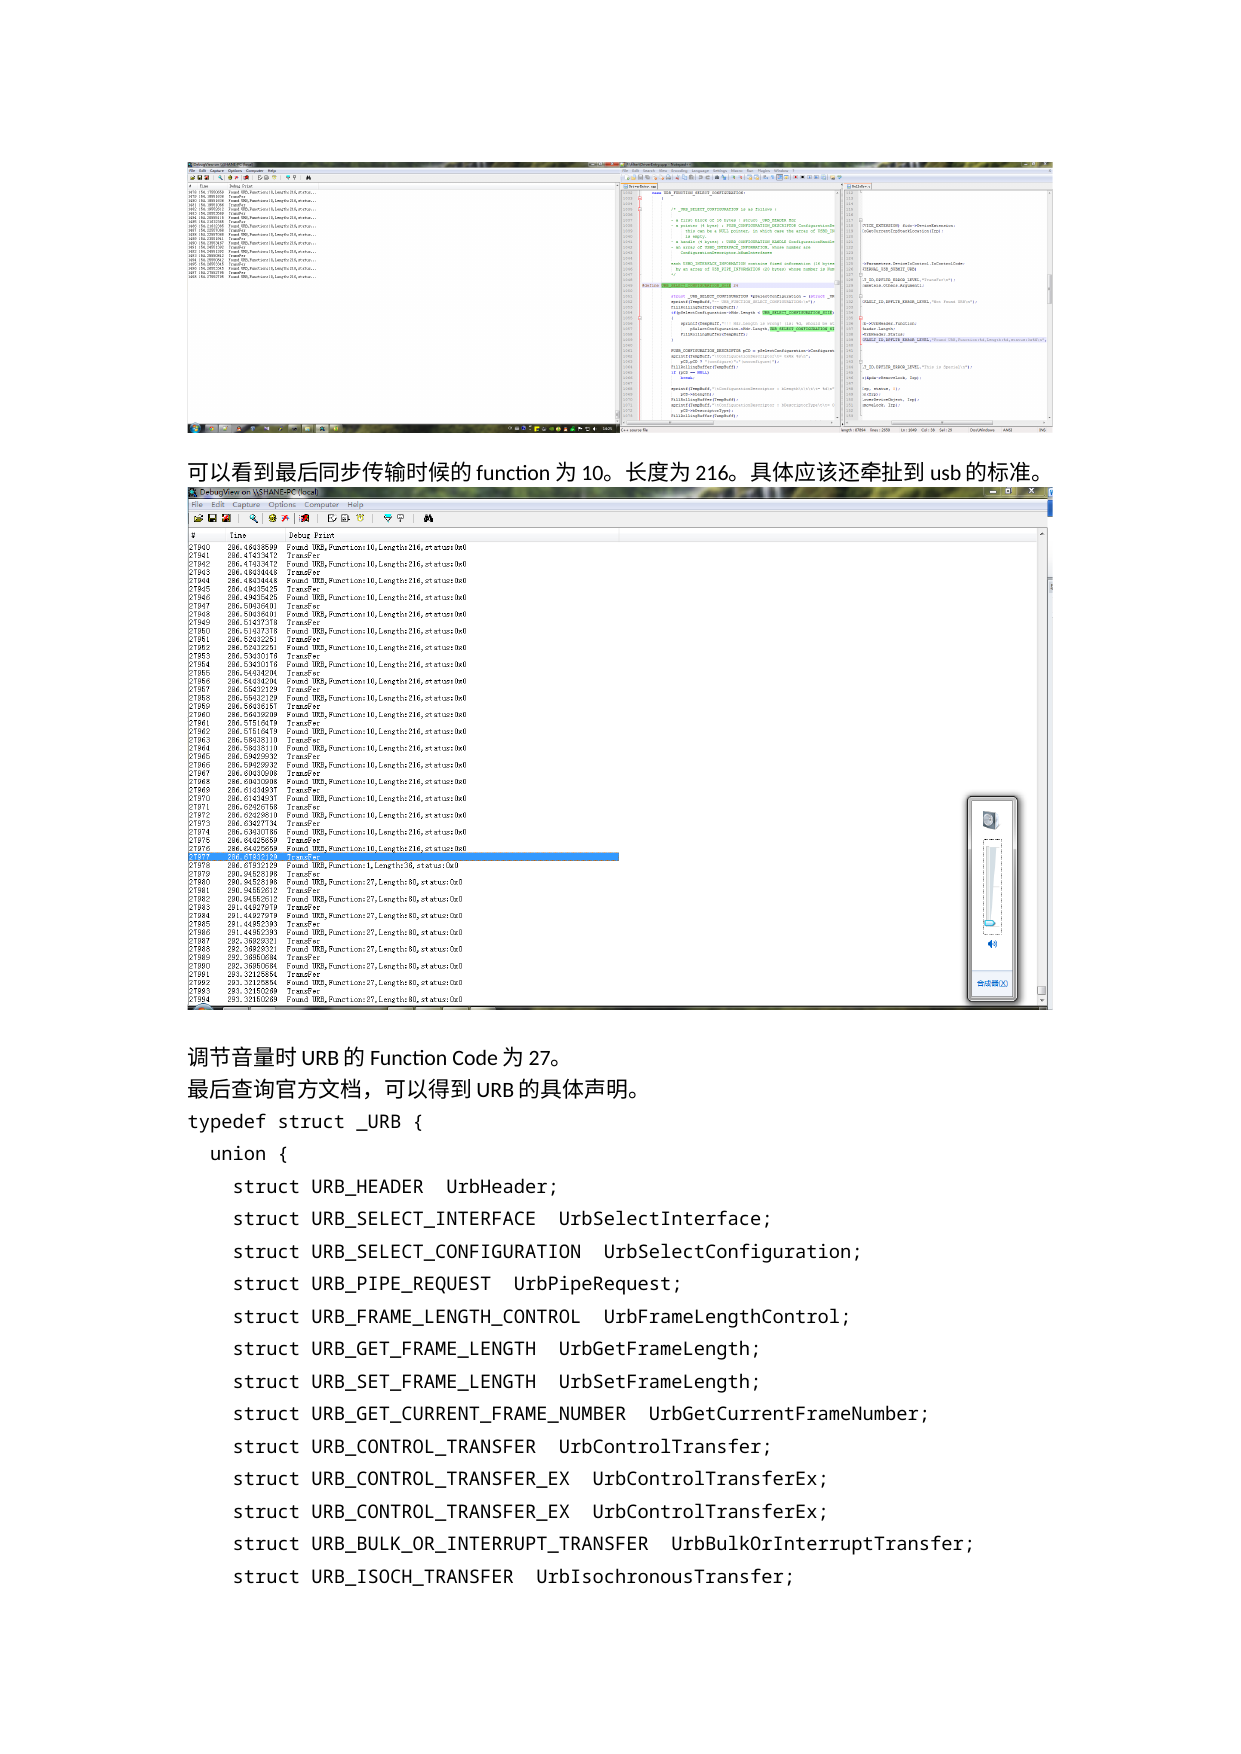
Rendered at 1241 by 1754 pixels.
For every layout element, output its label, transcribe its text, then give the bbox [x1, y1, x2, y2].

picture [187, 487, 1053, 1010]
picture [187, 162, 1053, 433]
text struct URB_CONTROL_TRANSFER UrbControlTransfer; [187, 1429, 1053, 1462]
text union { [187, 1137, 1053, 1169]
text 调节音量时URB的Function Code为27。 [187, 1039, 1053, 1072]
text 最后查询官方文档，可以得到URB的具体声明。 [187, 1072, 1053, 1104]
text struct URB_SELECT_CONFIGURATION UrbSelectConfiguration; [187, 1234, 1053, 1267]
text struct URB_BULK_OR_INTERRUPT_TRANSFER UrbBulkOrInterruptTransfer; [187, 1527, 1053, 1559]
text struct URB_HEADER UrbHeader; [187, 1169, 1053, 1202]
text 可以看到最后同步传输时候的function为10。长度为216。具体应该还牵扯到usb的标准。 [187, 454, 1053, 487]
text struct URB_SELECT_INTERFACE UrbSelectInterface; [187, 1202, 1053, 1234]
text struct URB_FRAME_LENGTH_CONTROL UrbFrameLengthControl; [187, 1299, 1053, 1332]
text typedef struct _URB { [187, 1104, 1053, 1137]
text struct URB_GET_CURRENT_FRAME_NUMBER UrbGetCurrentFrameNumber; [187, 1397, 1053, 1429]
text struct URB_GET_FRAME_LENGTH UrbGetFrameLength; [187, 1332, 1053, 1364]
text struct URB_ISOCH_TRANSFER UrbIsochronousTransfer; [187, 1559, 1053, 1592]
text struct URB_PIPE_REQUEST UrbPipeRequest; [187, 1267, 1053, 1299]
text struct URB_CONTROL_TRANSFER_EX UrbControlTransferEx; [187, 1462, 1053, 1494]
text struct URB_SET_FRAME_LENGTH UrbSetFrameLength; [187, 1364, 1053, 1397]
text struct URB_CONTROL_TRANSFER_EX UrbControlTransferEx; [187, 1494, 1053, 1527]
